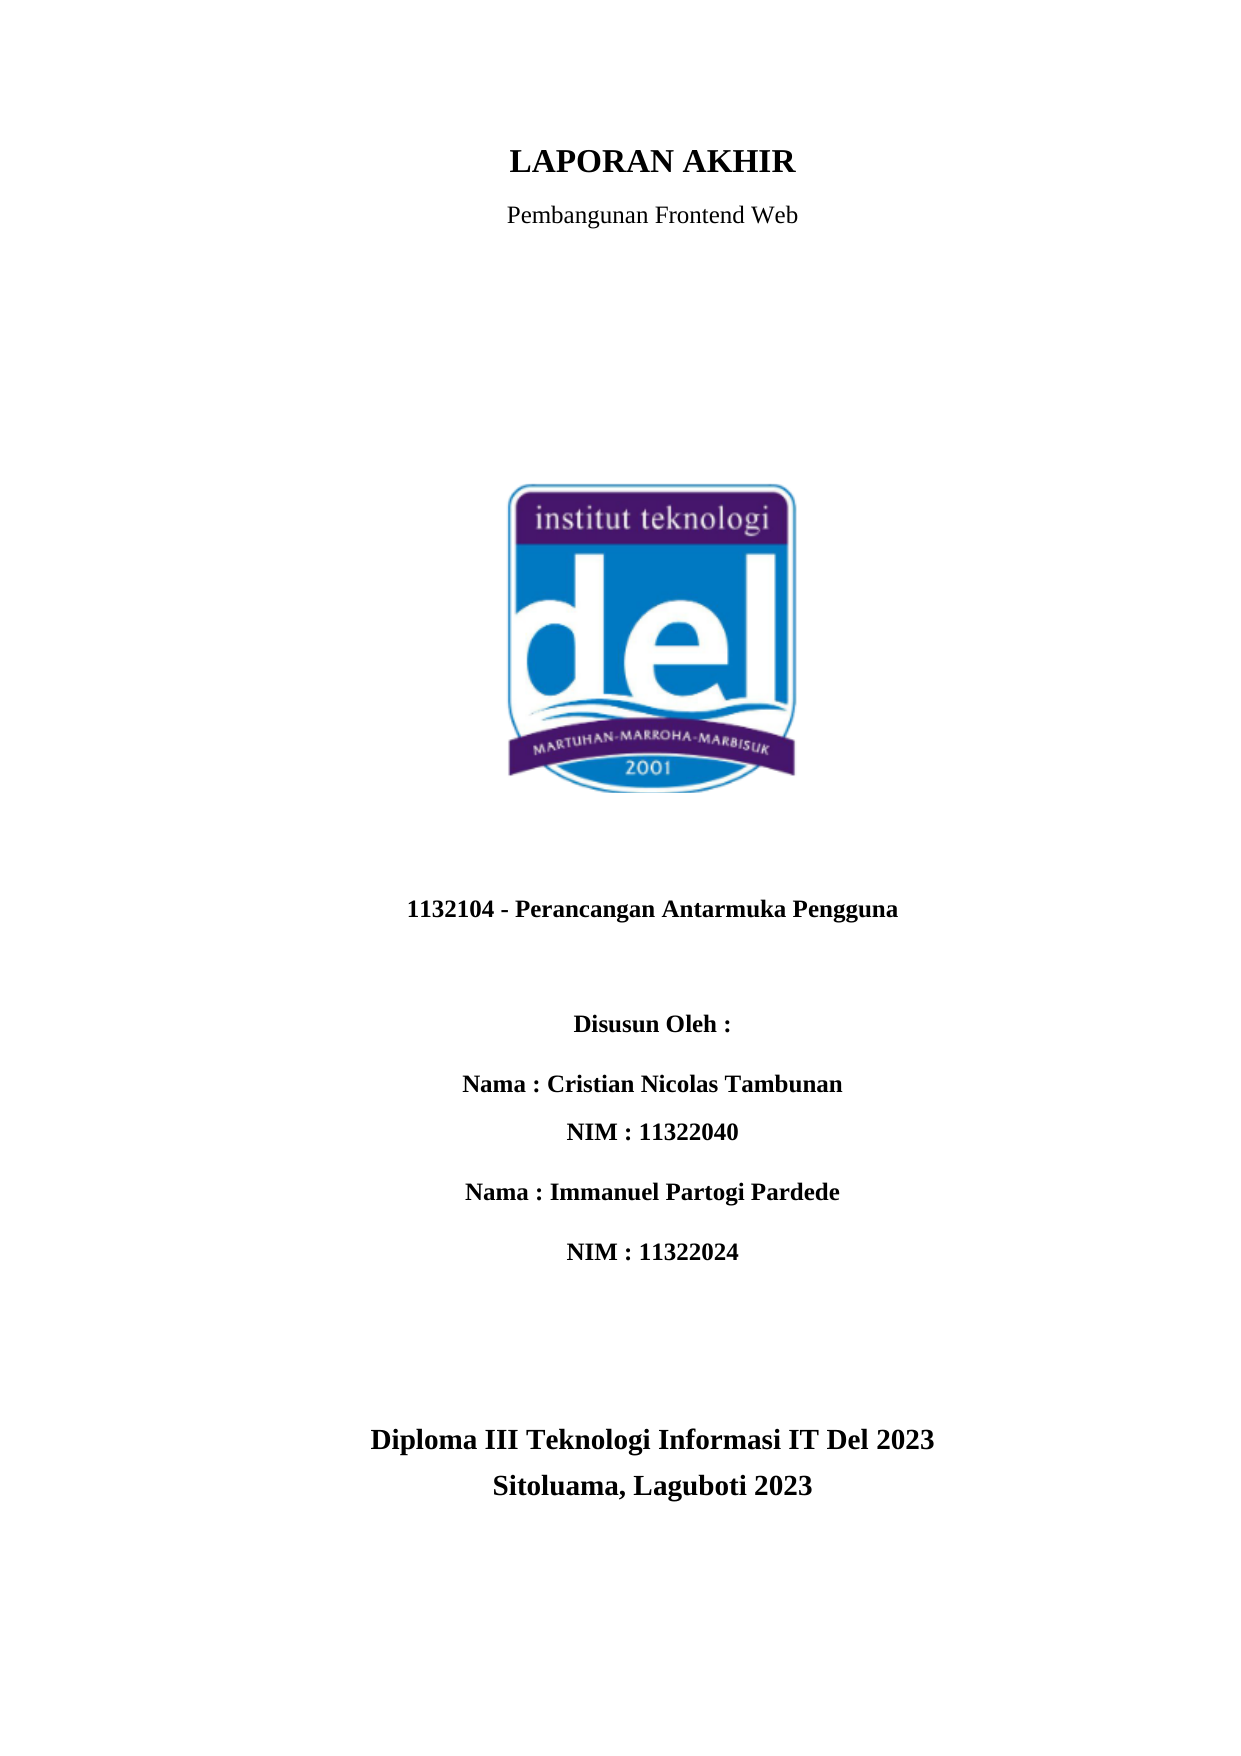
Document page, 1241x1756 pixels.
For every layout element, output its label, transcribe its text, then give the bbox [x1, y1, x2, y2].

text 1132104 - Perancangan Antarmuka Pengguna [137, 894, 1167, 922]
picture [496, 483, 806, 793]
text NIM : 11322040 [137, 1117, 1167, 1146]
text NIM : 11322024 [137, 1237, 1167, 1265]
text Pembangunan Frontend Web [137, 200, 1167, 228]
text Nama : Immanuel Partogi Pardede [137, 1177, 1167, 1206]
text LAPORAN AKHIR [137, 142, 1167, 180]
text Diploma III Teknologi Informasi IT Del 2023 [137, 1422, 1167, 1456]
text Disusun Oleh : [137, 1009, 1167, 1038]
list Nama : Cristian Nicolas Tambunan [137, 1069, 1167, 1098]
text Sitoluama, Laguboti 2023 [137, 1468, 1167, 1502]
